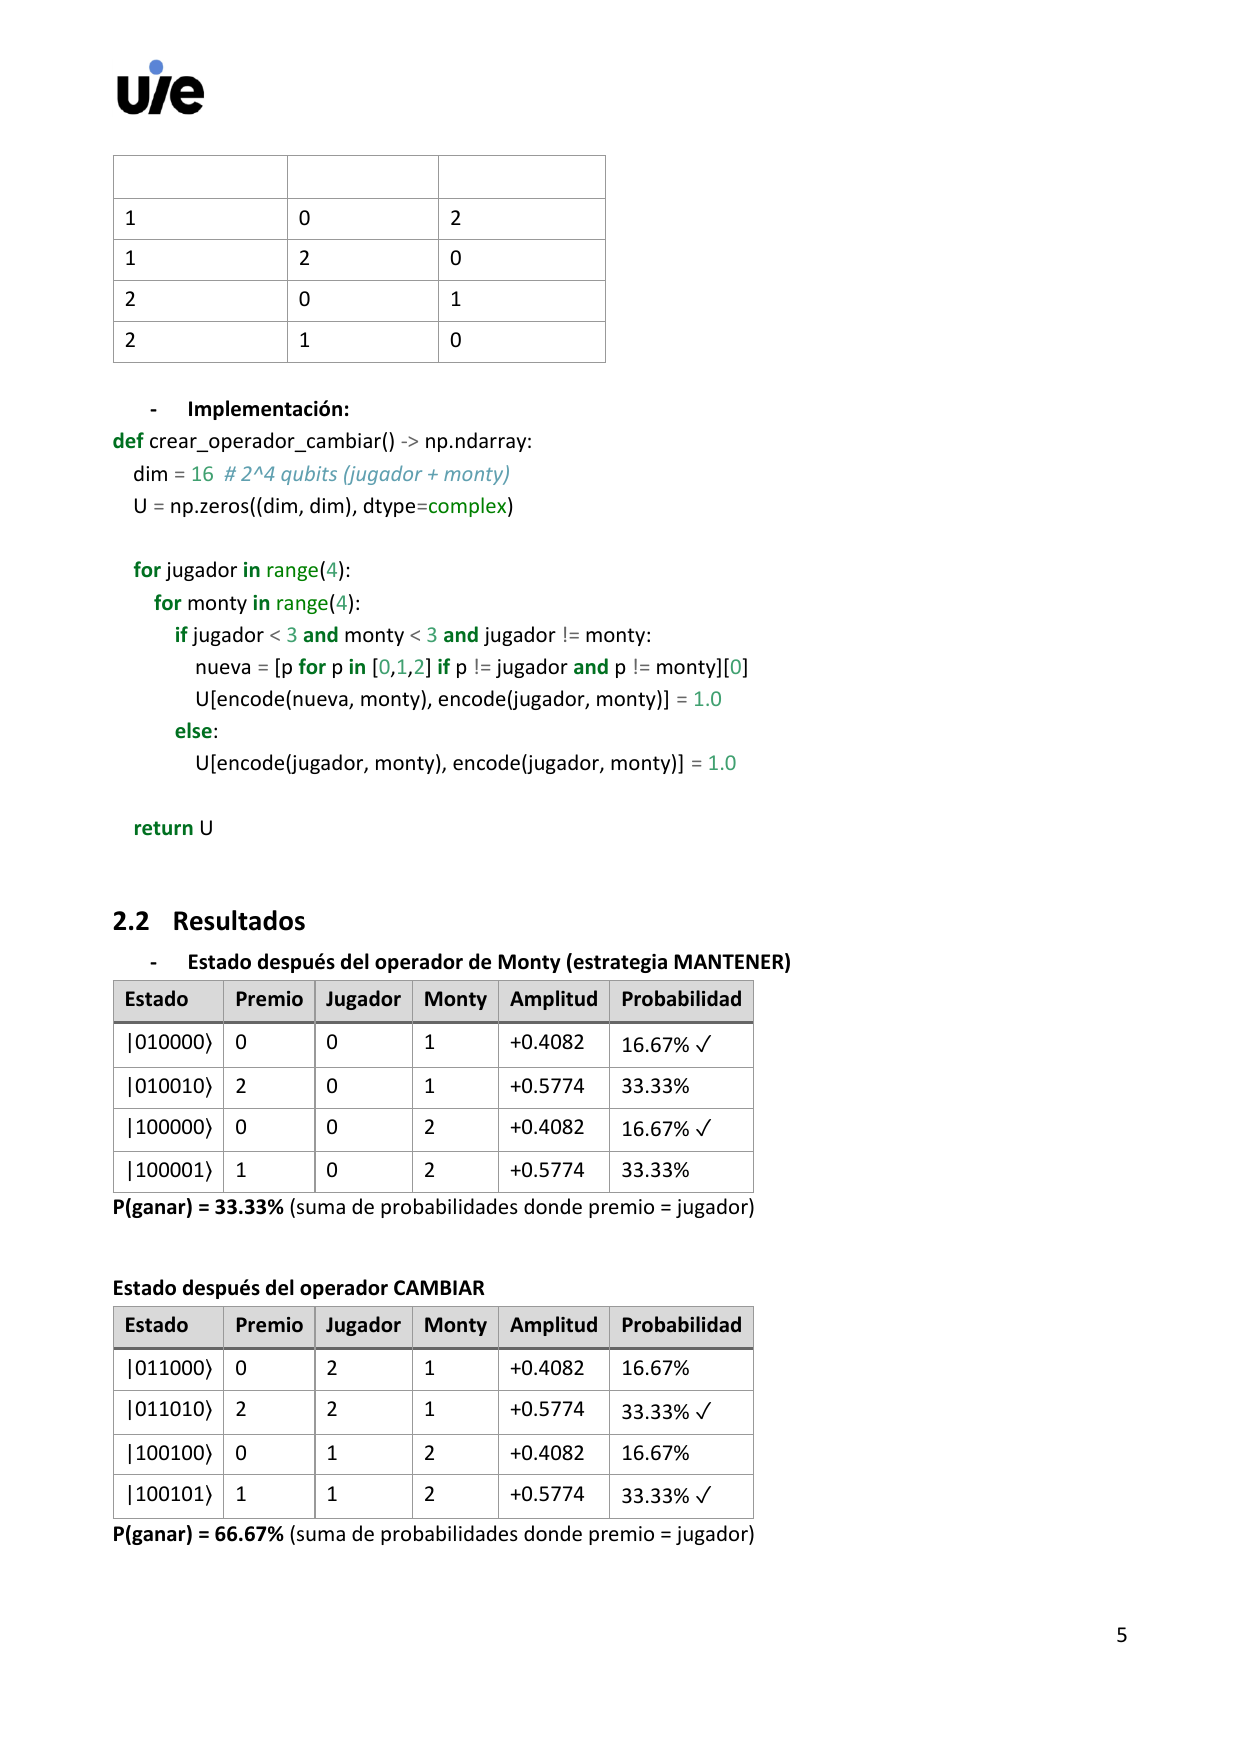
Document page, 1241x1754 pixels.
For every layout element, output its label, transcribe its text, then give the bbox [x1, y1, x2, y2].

table_cell 0 [439, 322, 605, 362]
table_cell 16.67% [610, 1350, 753, 1390]
table_header Probabilidad [610, 981, 753, 1021]
table_cell 0 [224, 1350, 314, 1390]
table_cell 1 [224, 1152, 314, 1192]
table_cell 2 [288, 240, 438, 280]
subtitle Resultados [112, 903, 1128, 938]
table_cell 1 [224, 1475, 314, 1518]
table_cell 1 [413, 1350, 498, 1390]
subtitle Estado después del operador de Monty (estrategia MANTENER) [150, 948, 1128, 976]
table_cell 2 [224, 1391, 314, 1433]
table_cell 1 [114, 240, 287, 280]
table_cell 0 [114, 156, 287, 198]
table_cell 0 [224, 1024, 314, 1067]
table_cell 2 [316, 1391, 412, 1433]
table_cell 2 [316, 1350, 412, 1390]
table_cell 0 [224, 1435, 314, 1474]
table_header Amplitud [499, 1307, 609, 1347]
table_cell |011000⟩ [114, 1350, 223, 1390]
table_cell +0.4082 [499, 1435, 609, 1474]
table_header Premio [224, 1307, 314, 1347]
text P(ganar) = 66.67% (suma de probabilidades donde premio = jugador) [112, 1519, 1128, 1547]
table_cell +0.5774 [499, 1152, 609, 1192]
table_cell 1 [316, 1435, 412, 1474]
table_cell 33.33% [610, 1152, 753, 1192]
table_cell 0 [224, 1109, 314, 1151]
table_cell +0.4082 [499, 1024, 609, 1067]
table_cell +0.5774 [499, 1068, 609, 1107]
table_header Amplitud [499, 981, 609, 1021]
table_cell |100000⟩ [114, 1109, 223, 1151]
table_cell 0 [316, 1109, 412, 1151]
table_cell |010000⟩ [114, 1024, 223, 1067]
table_cell 1 [413, 1391, 498, 1433]
table_header Jugador [316, 981, 412, 1021]
table_cell 16.67% ✓ [610, 1109, 753, 1151]
table_cell 16.67% ✓ [610, 1024, 753, 1067]
subtitle Estado después del operador CAMBIAR [112, 1274, 1128, 1302]
table_cell 0 [439, 240, 605, 280]
table_cell 1 [413, 1024, 498, 1067]
table_cell 2 [288, 156, 438, 198]
table_cell 1 [316, 1475, 412, 1518]
table_cell +0.5774 [499, 1391, 609, 1433]
table_cell 0 [288, 281, 438, 321]
table_cell |100100⟩ [114, 1435, 223, 1474]
table_cell +0.5774 [499, 1475, 609, 1518]
table_cell 2 [413, 1475, 498, 1518]
table_cell |011010⟩ [114, 1391, 223, 1433]
table_cell |100001⟩ [114, 1152, 223, 1192]
table_cell 2 [413, 1109, 498, 1151]
table_cell 1 [288, 322, 438, 362]
table_cell 0 [316, 1152, 412, 1192]
table_header Jugador [316, 1307, 412, 1347]
list Implementación: [150, 395, 1128, 423]
table_header Premio [224, 981, 314, 1021]
table_cell 1 [413, 1068, 498, 1107]
picture [112, 59, 207, 117]
table_cell 33.33% ✓ [610, 1475, 753, 1518]
table_cell 2 [413, 1435, 498, 1474]
table_header Estado [114, 981, 223, 1021]
text P(ganar) = 33.33% (suma de probabilidades donde premio = jugador) [112, 1193, 1128, 1221]
table_cell |010010⟩ [114, 1068, 223, 1107]
table_cell 1 [114, 199, 287, 239]
table_cell 2 [224, 1068, 314, 1107]
table_cell 16.67% [610, 1435, 753, 1474]
table_cell |100101⟩ [114, 1475, 223, 1518]
table_cell 33.33% ✓ [610, 1391, 753, 1433]
table_cell +0.4082 [499, 1109, 609, 1151]
table_cell 0 [316, 1068, 412, 1107]
table_cell 2 [114, 281, 287, 321]
table_cell 2 [114, 322, 287, 362]
table_cell 33.33% [610, 1068, 753, 1107]
table_header Estado [114, 1307, 223, 1347]
table_header Monty [413, 1307, 498, 1347]
table_cell 2 [439, 199, 605, 239]
table_cell 2 [413, 1152, 498, 1192]
text def crear_operador_cambiar() -> np.ndarray: dim = 16 # 2^4 qubits (jugador + monty) U = np.zeros((dim, dim), dtype=complex) for jugador in range(4): for monty in range(4): if jugador < 3 and monty < 3 and jugador != monty: nueva = [p for p in [0,1,2] if p != jugador and p != monty][0] U[encode(nueva, monty), encode(jugador, monty)] = 1.0 else: U[encode(jugador, monty), encode(jugador, monty)] = 1.0 return U [112, 427, 1128, 841]
table_cell 0 [316, 1024, 412, 1067]
table_cell 1 [439, 156, 605, 198]
table_header Probabilidad [610, 1307, 753, 1347]
table_header Monty [413, 981, 498, 1021]
table_cell 0 [288, 199, 438, 239]
table_cell +0.4082 [499, 1350, 609, 1390]
table_cell 1 [439, 281, 605, 321]
